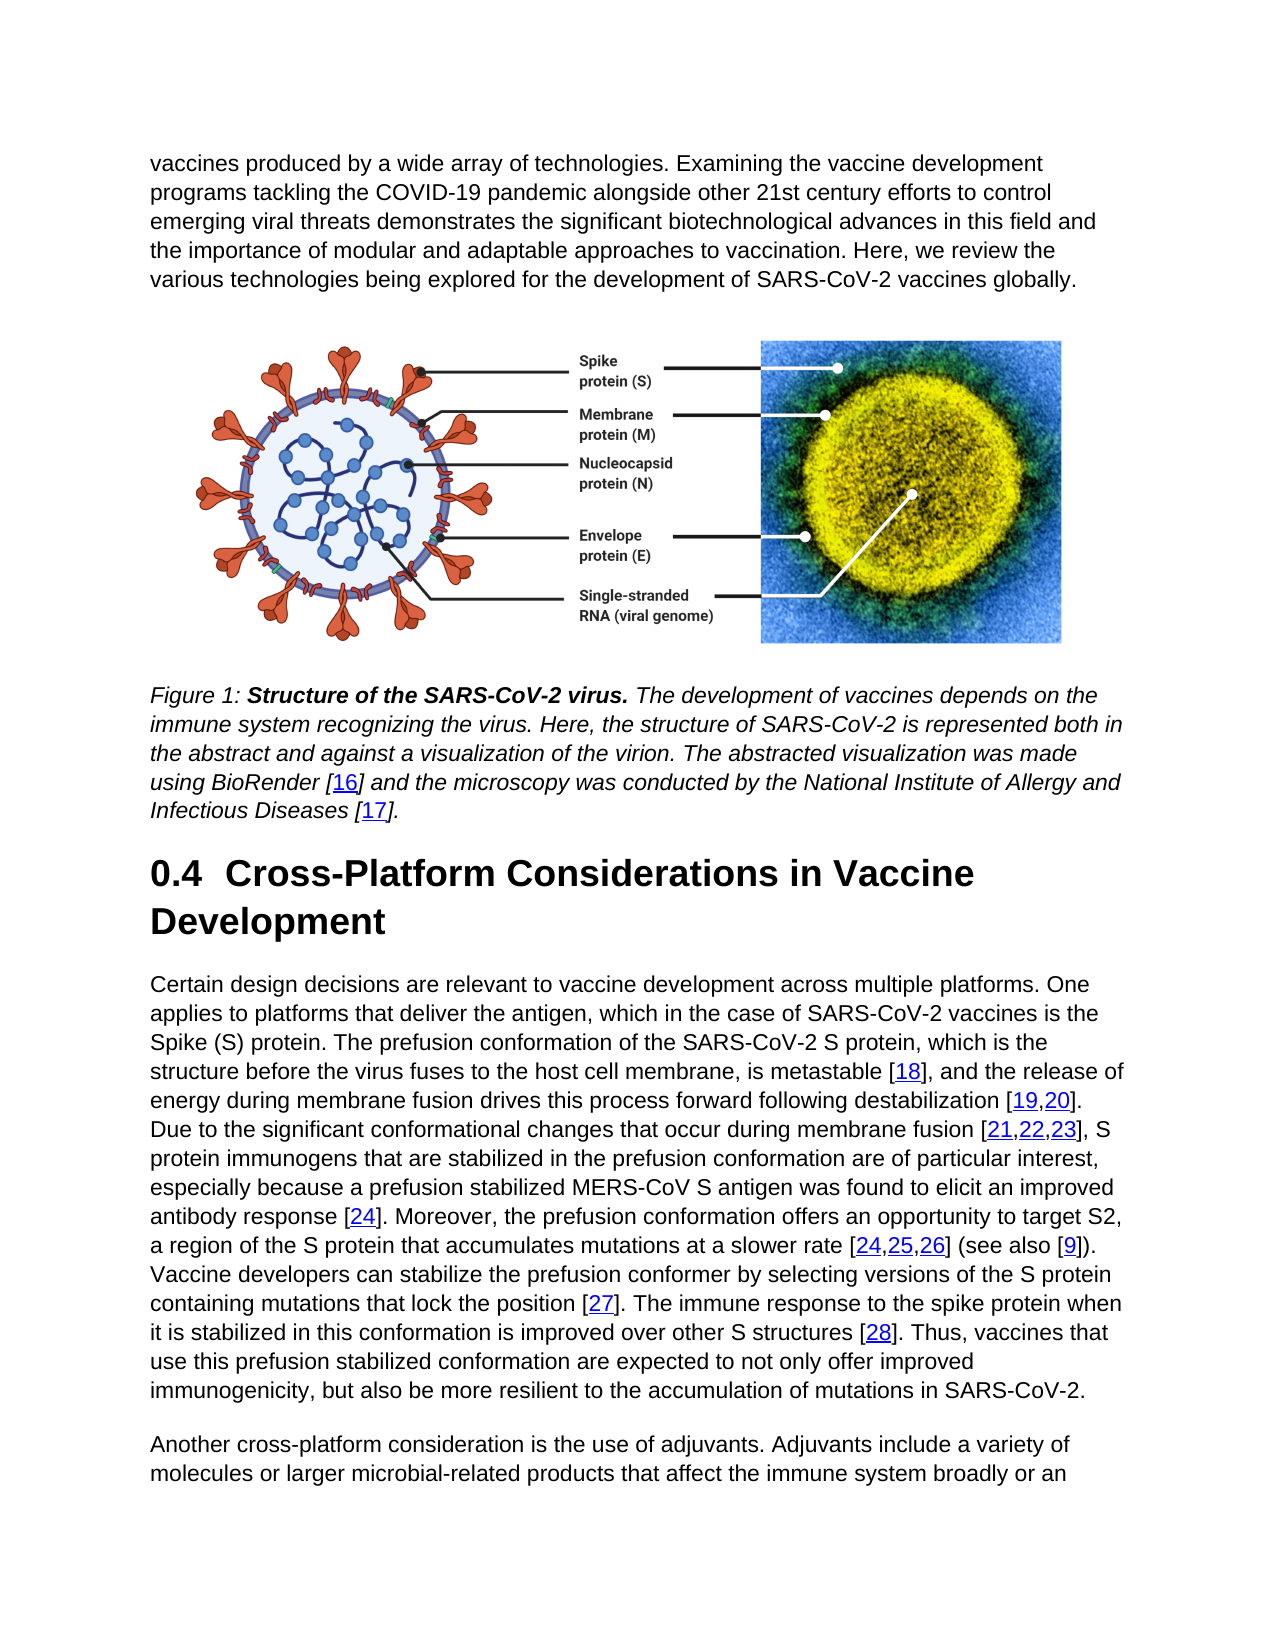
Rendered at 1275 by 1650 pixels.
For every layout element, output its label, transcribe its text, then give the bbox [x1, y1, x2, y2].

picture [168, 319, 1144, 654]
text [150, 1431, 1125, 1486]
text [150, 150, 1125, 292]
text Figure 1: Structure of the SARS-CoV-2 virus. The development of vaccines depends on the immune system recognizing the virus. Here, the structure of SARS-CoV-2 is represented both in the abstract and against a visualization of the virion. The abstracted visualization was made using BioRender [16] and the microscopy was conducted by the National Institute of Allergy and Infectious Diseases [17]. [150, 682, 1125, 824]
subtitle 0.4 Cross-Platform Considerations in Vaccine Development [150, 851, 1125, 942]
text Certain design decisions are relevant to vaccine development across multiple platforms. One applies to platforms that deliver the antigen, which in the case of SARS-CoV-2 vaccines is the Spike (S) protein. The prefusion conformation of the SARS-CoV-2 S protein, which is the structure before the virus fuses to the host cell membrane, is metastable [18], and the release of energy during membrane fusion drives this process forward following destabilization [19,20]. Due to the significant conformational changes that occur during membrane fusion [21,22,23], S protein immunogens that are stabilized in the prefusion conformation are of particular interest, especially because a prefusion stabilized MERS-CoV S antigen was found to elicit an improved antibody response [24]. Moreover, the prefusion conformation offers an opportunity to target S2, a region of the S protein that accumulates mutations at a slower rate [24,25,26] (see also [9]). Vaccine developers can stabilize the prefusion conformer by selecting versions of the S protein containing mutations that lock the position [27]. The immune response to the spike protein when it is stabilized in this conformation is improved over other S structures [28]. Thus, vaccines that use this prefusion stabilized conformation are expected to not only offer improved immunogenicity, but also be more resilient to the accumulation of mutations in SARS-CoV-2. [150, 971, 1125, 1403]
